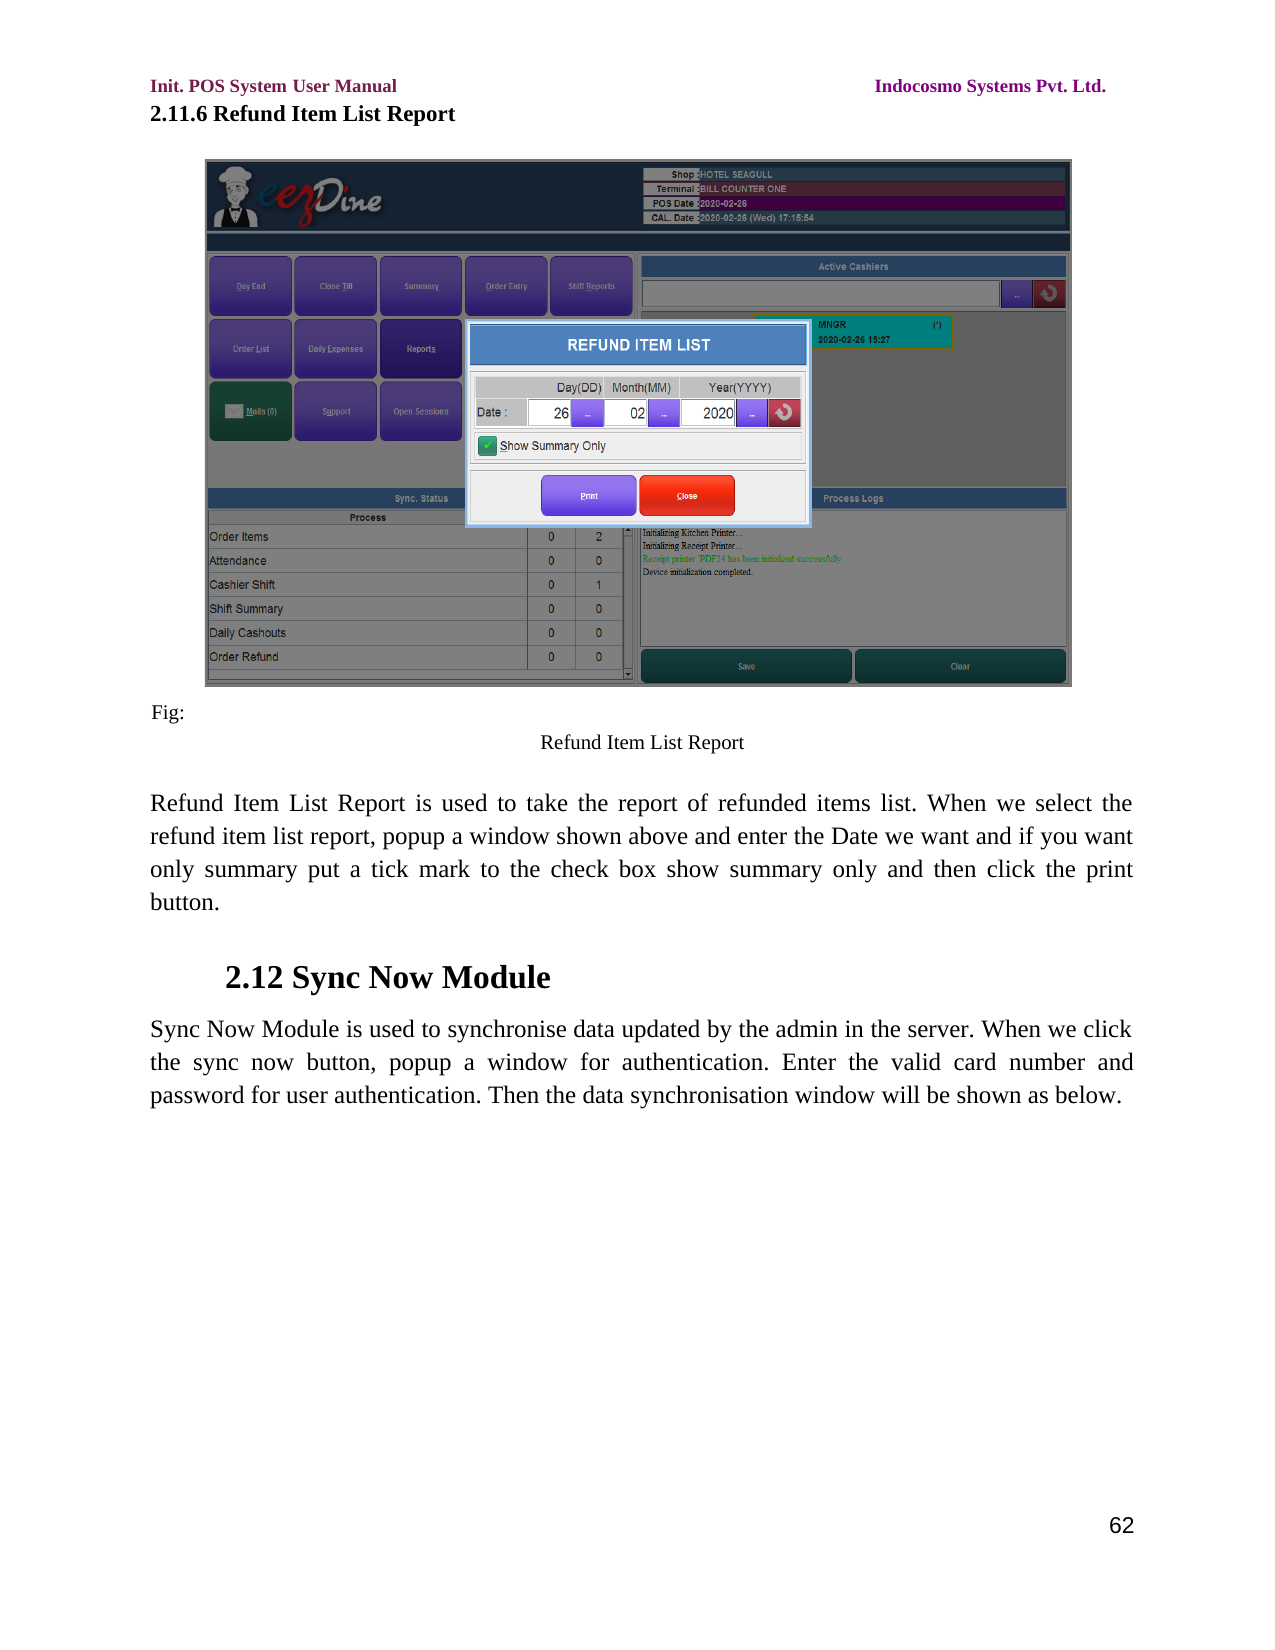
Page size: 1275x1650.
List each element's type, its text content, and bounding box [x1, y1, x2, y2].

text Refund Item List Report is used to take the report of refunded items list. When we select the refund item list report, popup a window shown above and enter the Date we want and if you want only summary put a tick mark to the check box show summary only and then click the print button. [150, 788, 1134, 916]
picture [204, 159, 1072, 687]
text Fig: Refund Item List Report [150, 700, 1134, 754]
text Sync Now Module is used to synchronise data updated by the admin in the server. When we click the sync now button, popup a window for authentication. Enter the valid card number and password for user authentication. Then the data synchronisation window will be shown as below. [150, 1014, 1134, 1109]
subtitle 2.11.6 Refund Item List Report [150, 100, 1134, 127]
subtitle 2.12 Sync Now Module [225, 958, 1134, 996]
